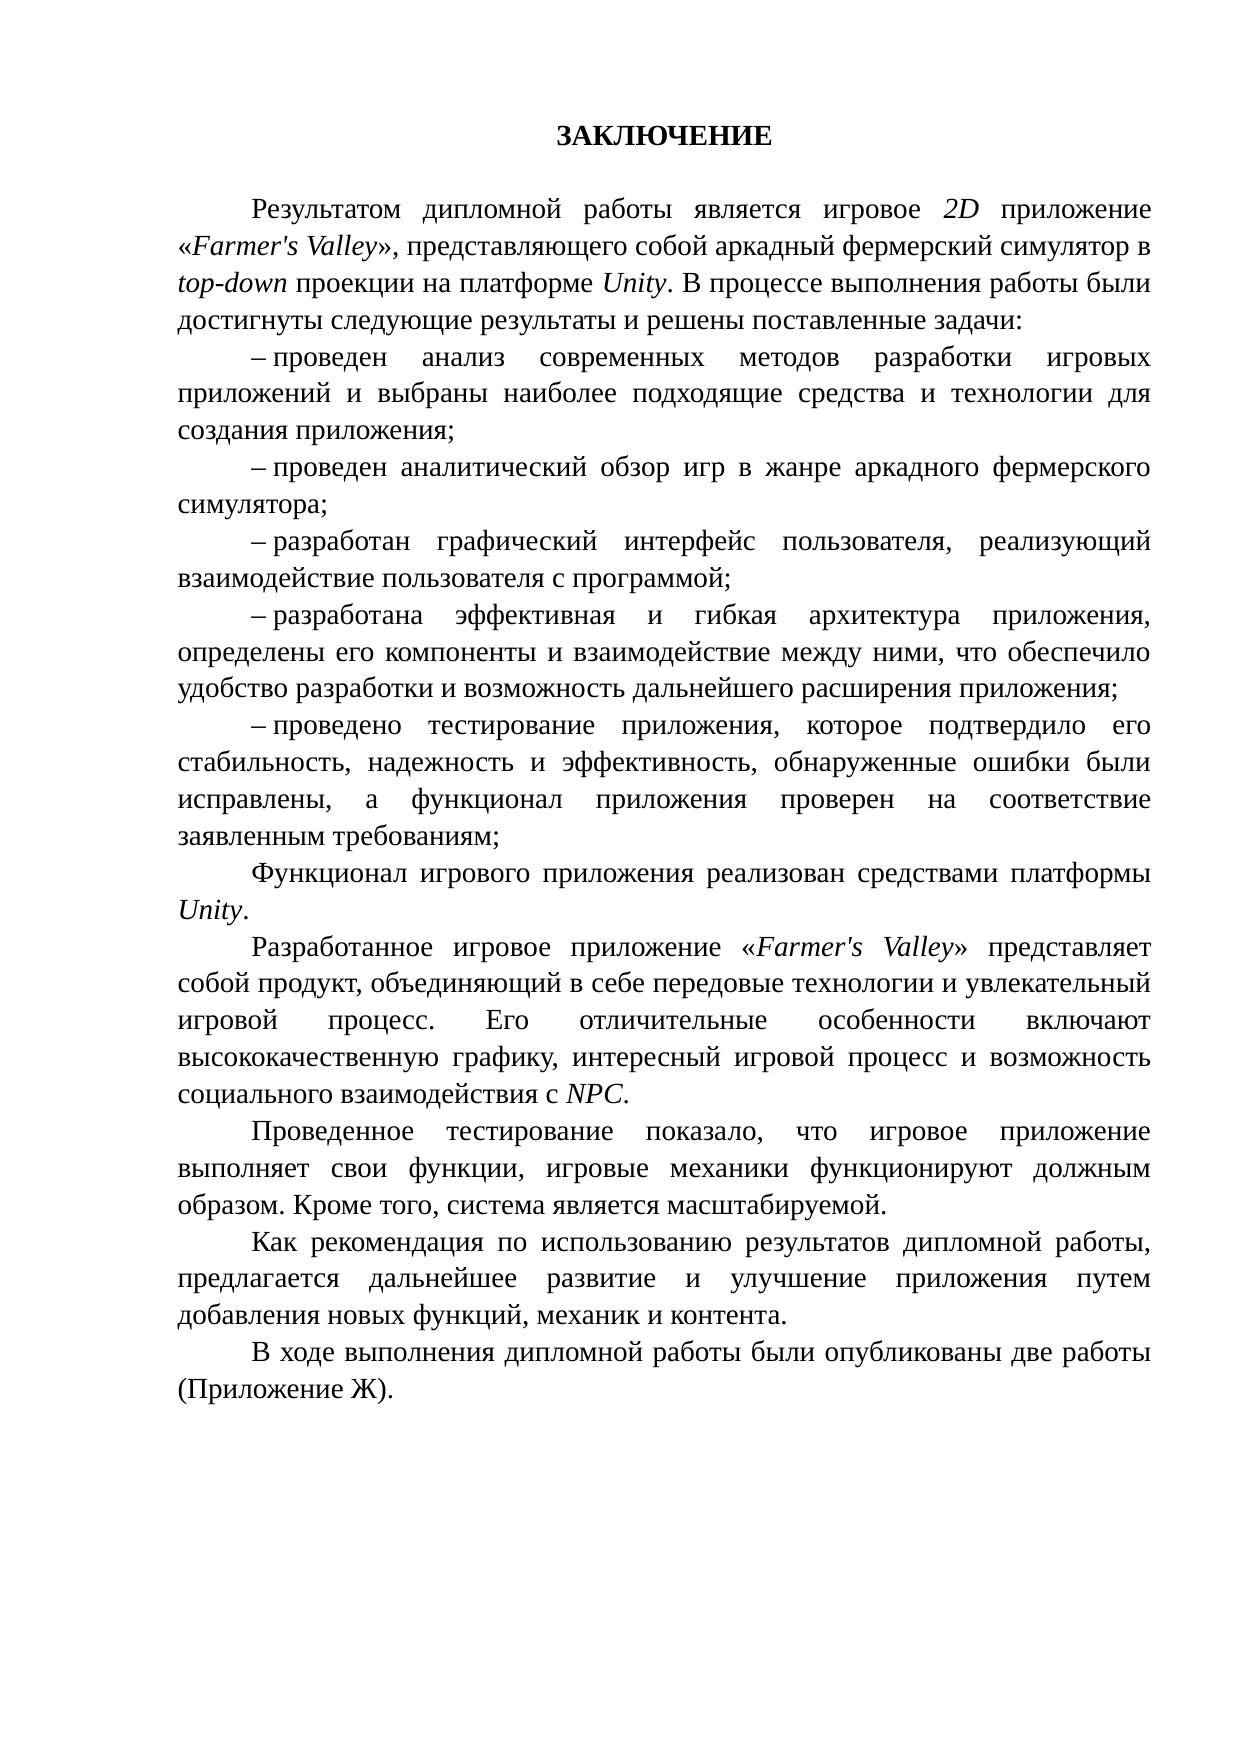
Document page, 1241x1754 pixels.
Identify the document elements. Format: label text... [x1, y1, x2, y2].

text – проведен аналитический обзор игр в жанре аркадного фермерского симулятора; [177, 449, 1152, 520]
text Функционал игрового приложения реализован средствами платформы Unity. [177, 855, 1152, 925]
text ЗАКЛЮЧЕНИЕ [177, 118, 1152, 152]
text – разработан графический интерфейс пользователя, реализующий взаимодействие пользователя с программой; [177, 523, 1152, 593]
text Результатом дипломной работы является игровое 2D приложение «Farmer's Valley», представляющего собой аркадный фермерский симулятор в top-down проекции на платформе Unity. В процессе выполнения работы были достигнуты следующие результаты и решены поставленные задачи: [177, 191, 1152, 335]
text В ходе выполнения дипломной работы были опубликованы две работы (Приложение Ж). [177, 1334, 1152, 1405]
text Разработанное игровое приложение «Farmer's Valley» представляет собой продукт, объединяющий в себе передовые технологии и увлекательный игровой процесс. Его отличительные особенности включают высококачественную графику, интересный игровой процесс и возможность социального взаимодействия с NPC. [177, 929, 1152, 1110]
text – проведено тестирование приложения, которое подтвердило его стабильность, надежность и эффективность, обнаруженные ошибки были исправлены, а функционал приложения проверен на соответствие заявленным требованиям; [177, 707, 1152, 852]
text Проведенное тестирование показало, что игровое приложение выполняет свои функции, игровые механики функционируют должным образом. Кроме того, система является масштабируемой. [177, 1113, 1152, 1220]
text – разработана эффективная и гибкая архитектура приложения, определены его компоненты и взаимодействие между ними, что обеспечило удобство разработки и возможность дальнейшего расширения приложения; [177, 597, 1152, 704]
text – проведен анализ современных методов разработки игровых приложений и выбраны наиболее подходящие средства и технологии для создания приложения; [177, 339, 1152, 446]
text Как рекомендация по использованию результатов дипломной работы, предлагается дальнейшее развитие и улучшение приложения путем добавления новых функций, механик и контента. [177, 1224, 1152, 1331]
